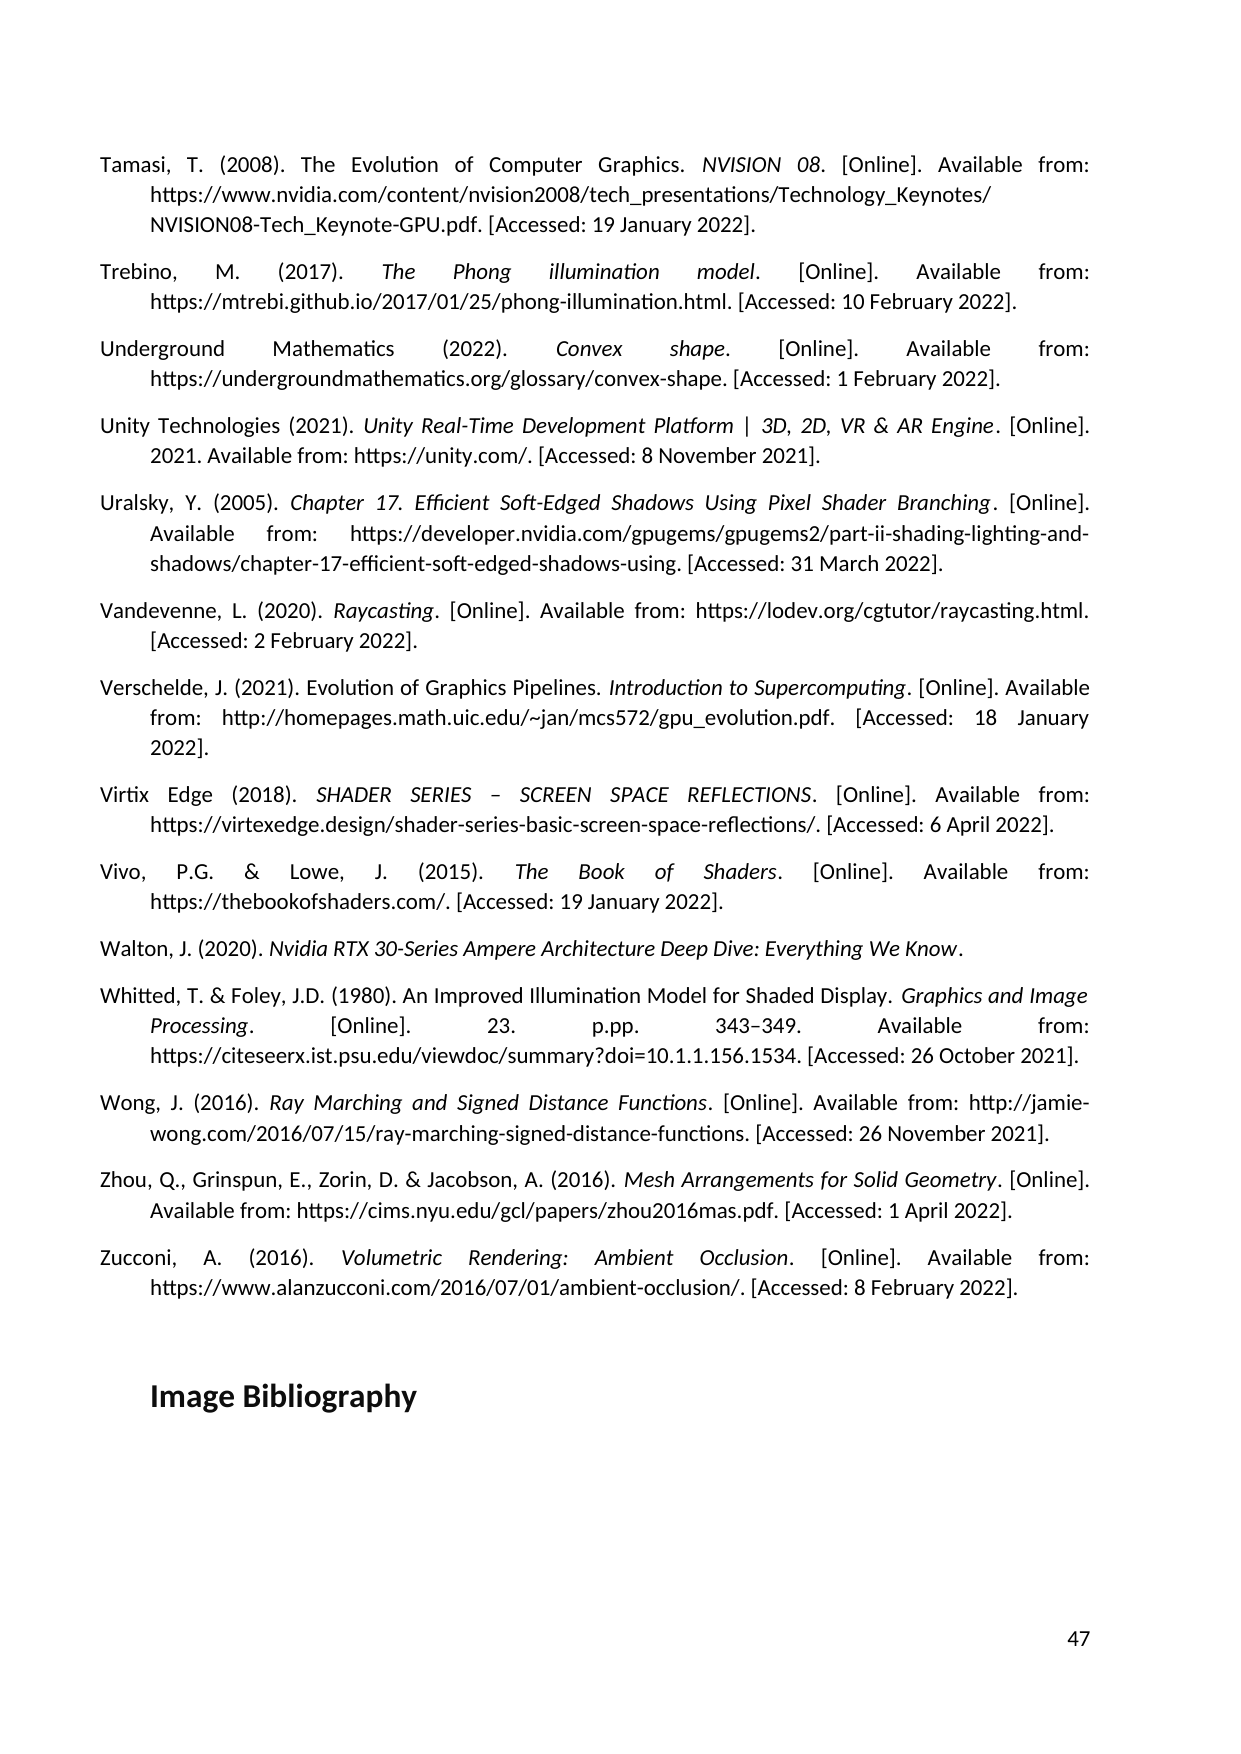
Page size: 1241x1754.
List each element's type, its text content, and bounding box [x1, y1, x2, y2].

subtitle Image Bibliography [150, 1375, 1090, 1416]
